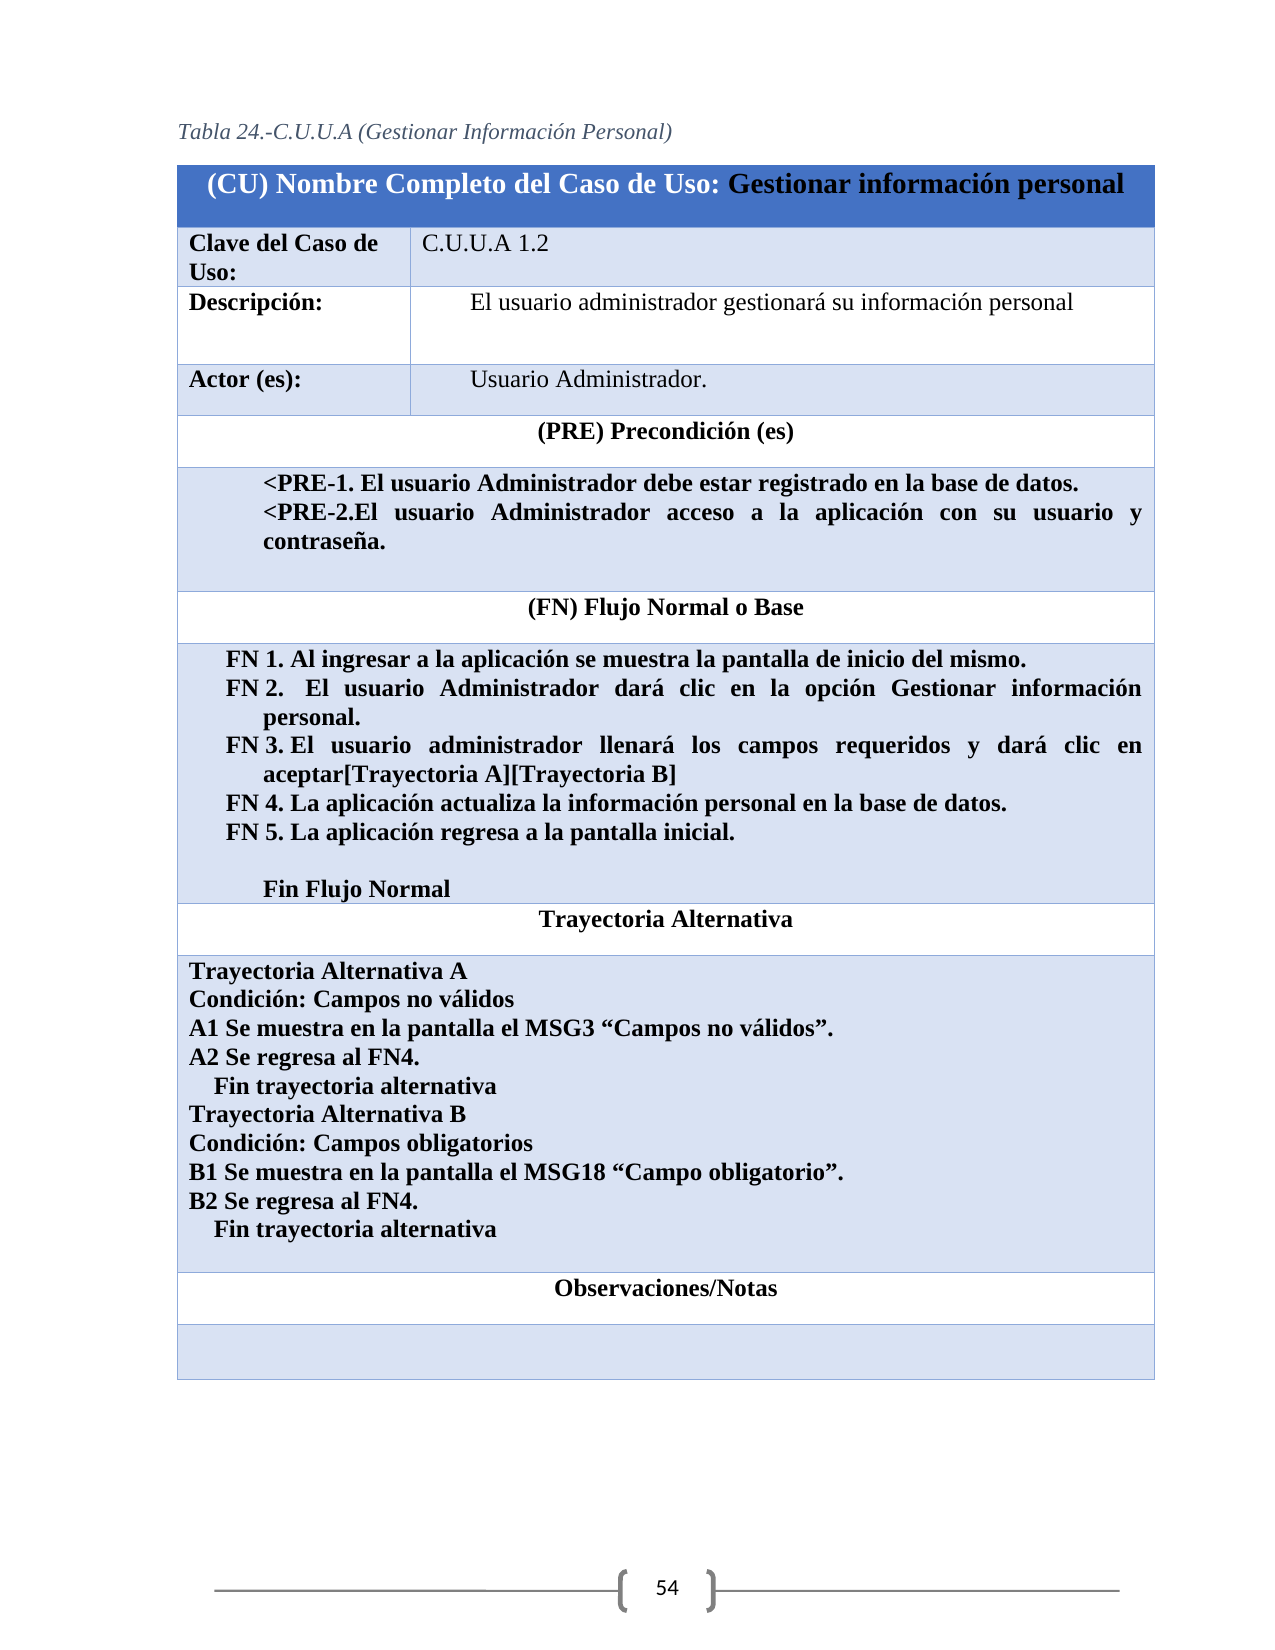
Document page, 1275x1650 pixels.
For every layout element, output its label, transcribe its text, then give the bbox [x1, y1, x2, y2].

table_cell <PRE-1. El usuario Administrador debe estar registrado en la base de datos. <PRE-2.El usuario Administrador acceso a la aplicación con su usuario y contraseña. [178, 468, 1154, 591]
table_cell Trayectoria Alternativa A Condición: Campos no válidos A1 Se muestra en la pantalla el MSG3 “Campos no válidos”. A2 Se regresa al FN4. Fin trayectoria alternativa Trayectoria Alternativa B Condición: Campos obligatorios B1 Se muestra en la pantalla el MSG18 “Campo obligatorio”. B2 Se regresa al FN4. Fin trayectoria alternativa [178, 956, 1154, 1272]
table_cell [178, 1325, 1154, 1379]
table_cell Actor (es): [178, 365, 410, 415]
table_cell (FN) Flujo Normal o Base [178, 592, 1154, 643]
table_cell Clave del Caso de Uso: [178, 228, 410, 286]
table_cell Descripción: [178, 287, 410, 363]
table_header (CU) Nombre Completo del Caso de Uso: Gestionar información personal [178, 166, 1154, 227]
table_cell Usuario Administrador. [411, 365, 1154, 415]
table_cell Observaciones/Notas [178, 1273, 1154, 1324]
table_cell Al ingresar a la aplicación se muestra la pantalla de inicio del mismo. El usuario Administrador dará clic en la opción Gestionar información personal. El usuario administrador llenará los campos requeridos y dará clic en aceptar[Trayectoria A][Trayectoria B] La aplicación actualiza la información personal en la base de datos. La aplicación regresa a la pantalla inicial. Fin Flujo Normal [178, 644, 1154, 903]
table_cell (PRE) Precondición (es) [178, 416, 1154, 467]
table_cell C.U.U.A 1.2 [411, 228, 1154, 286]
table_cell El usuario administrador gestionará su información personal [411, 287, 1154, 363]
table_cell Trayectoria Alternativa [178, 904, 1154, 955]
text Tabla 24.-C.U.U.A (Gestionar Información Personal) [177, 118, 1157, 144]
